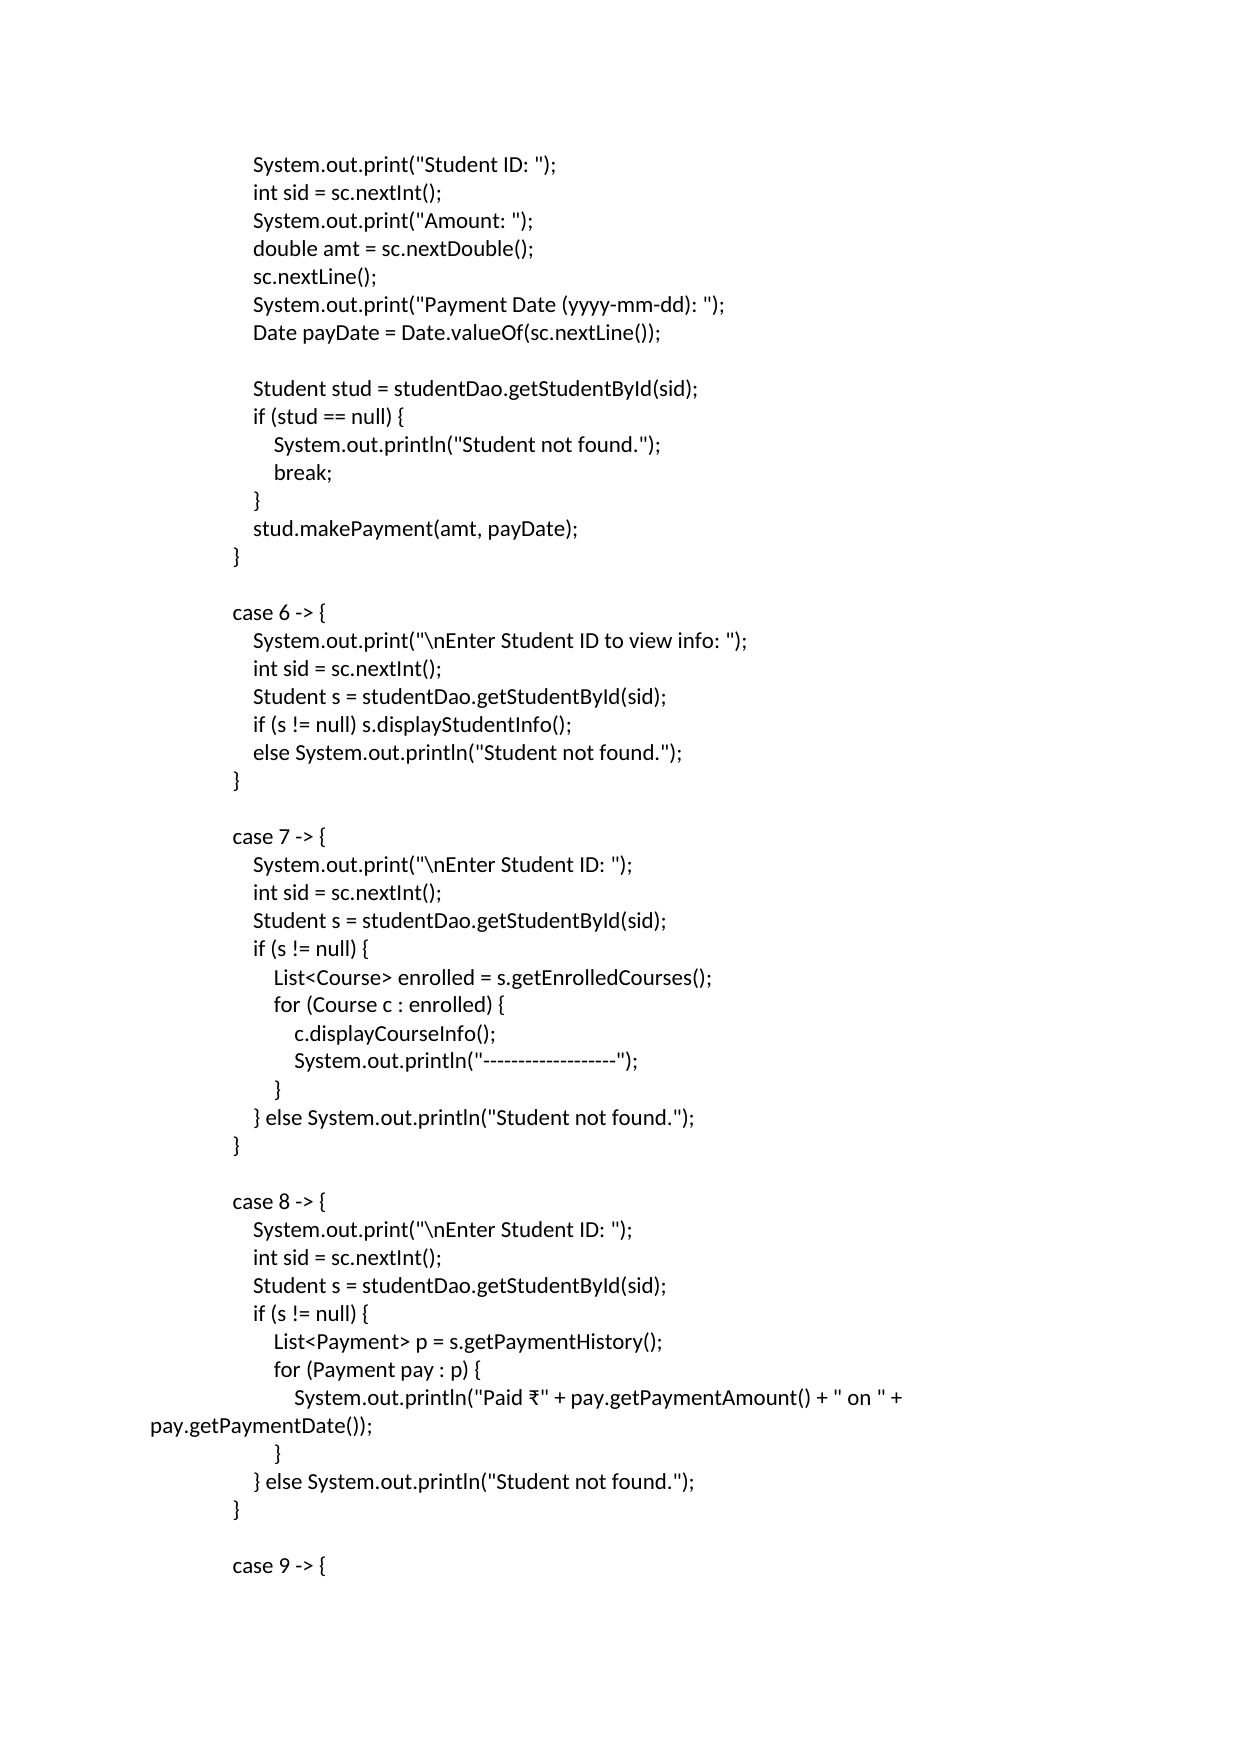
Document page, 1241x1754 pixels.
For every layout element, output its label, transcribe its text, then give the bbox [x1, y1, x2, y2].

text int sid = sc.nextInt(); [150, 1243, 1090, 1271]
text int sid = sc.nextInt(); [150, 654, 1090, 682]
text } [150, 1439, 1090, 1467]
text Student s = studentDao.getStudentById(sid); [150, 1271, 1090, 1299]
text System.out.println("-------------------"); [150, 1047, 1090, 1075]
text } else System.out.println("Student not found."); [150, 1103, 1090, 1131]
text List<Course> enrolled = s.getEnrolledCourses(); [150, 963, 1090, 991]
text case 7 -> { [150, 822, 1090, 851]
text stud.makePayment(amt, payDate); [150, 514, 1090, 542]
text System.out.print("\nEnter Student ID to view info: "); [150, 626, 1090, 654]
text } [150, 766, 1090, 794]
text Student s = studentDao.getStudentById(sid); [150, 682, 1090, 710]
text if (s != null) { [150, 1299, 1090, 1327]
text System.out.print("Student ID: "); [150, 150, 1090, 178]
text System.out.print("\nEnter Student ID: "); [150, 851, 1090, 878]
text System.out.print("\nEnter Student ID: "); [150, 1215, 1090, 1243]
text System.out.print("Amount: "); [150, 206, 1090, 234]
text List<Payment> p = s.getPaymentHistory(); [150, 1327, 1090, 1355]
text Date payDate = Date.valueOf(sc.nextLine()); [150, 318, 1090, 346]
text break; [150, 458, 1090, 486]
text System.out.println("Paid ₹" + pay.getPaymentAmount() + " on " + pay.getPaymentDate()); [150, 1383, 1090, 1439]
text case 8 -> { [150, 1187, 1090, 1215]
text } [150, 1495, 1090, 1523]
text System.out.println("Student not found."); [150, 430, 1090, 458]
text System.out.print("Payment Date (yyyy-mm-dd): "); [150, 290, 1090, 318]
text } [150, 542, 1090, 570]
text c.displayCourseInfo(); [150, 1019, 1090, 1047]
text case 6 -> { [150, 598, 1090, 626]
text int sid = sc.nextInt(); [150, 878, 1090, 907]
text } else System.out.println("Student not found."); [150, 1467, 1090, 1495]
text double amt = sc.nextDouble(); [150, 234, 1090, 262]
text for (Payment pay : p) { [150, 1355, 1090, 1383]
text } [150, 1075, 1090, 1103]
text int sid = sc.nextInt(); [150, 178, 1090, 206]
text for (Course c : enrolled) { [150, 991, 1090, 1019]
text } [150, 486, 1090, 514]
text if (s != null) s.displayStudentInfo(); [150, 710, 1090, 738]
text else System.out.println("Student not found."); [150, 738, 1090, 766]
text if (s != null) { [150, 934, 1090, 963]
text sc.nextLine(); [150, 262, 1090, 290]
text Student s = studentDao.getStudentById(sid); [150, 907, 1090, 934]
text Student stud = studentDao.getStudentById(sid); [150, 374, 1090, 402]
text case 9 -> { [150, 1551, 1090, 1579]
text } [150, 1131, 1090, 1159]
text if (stud == null) { [150, 402, 1090, 430]
